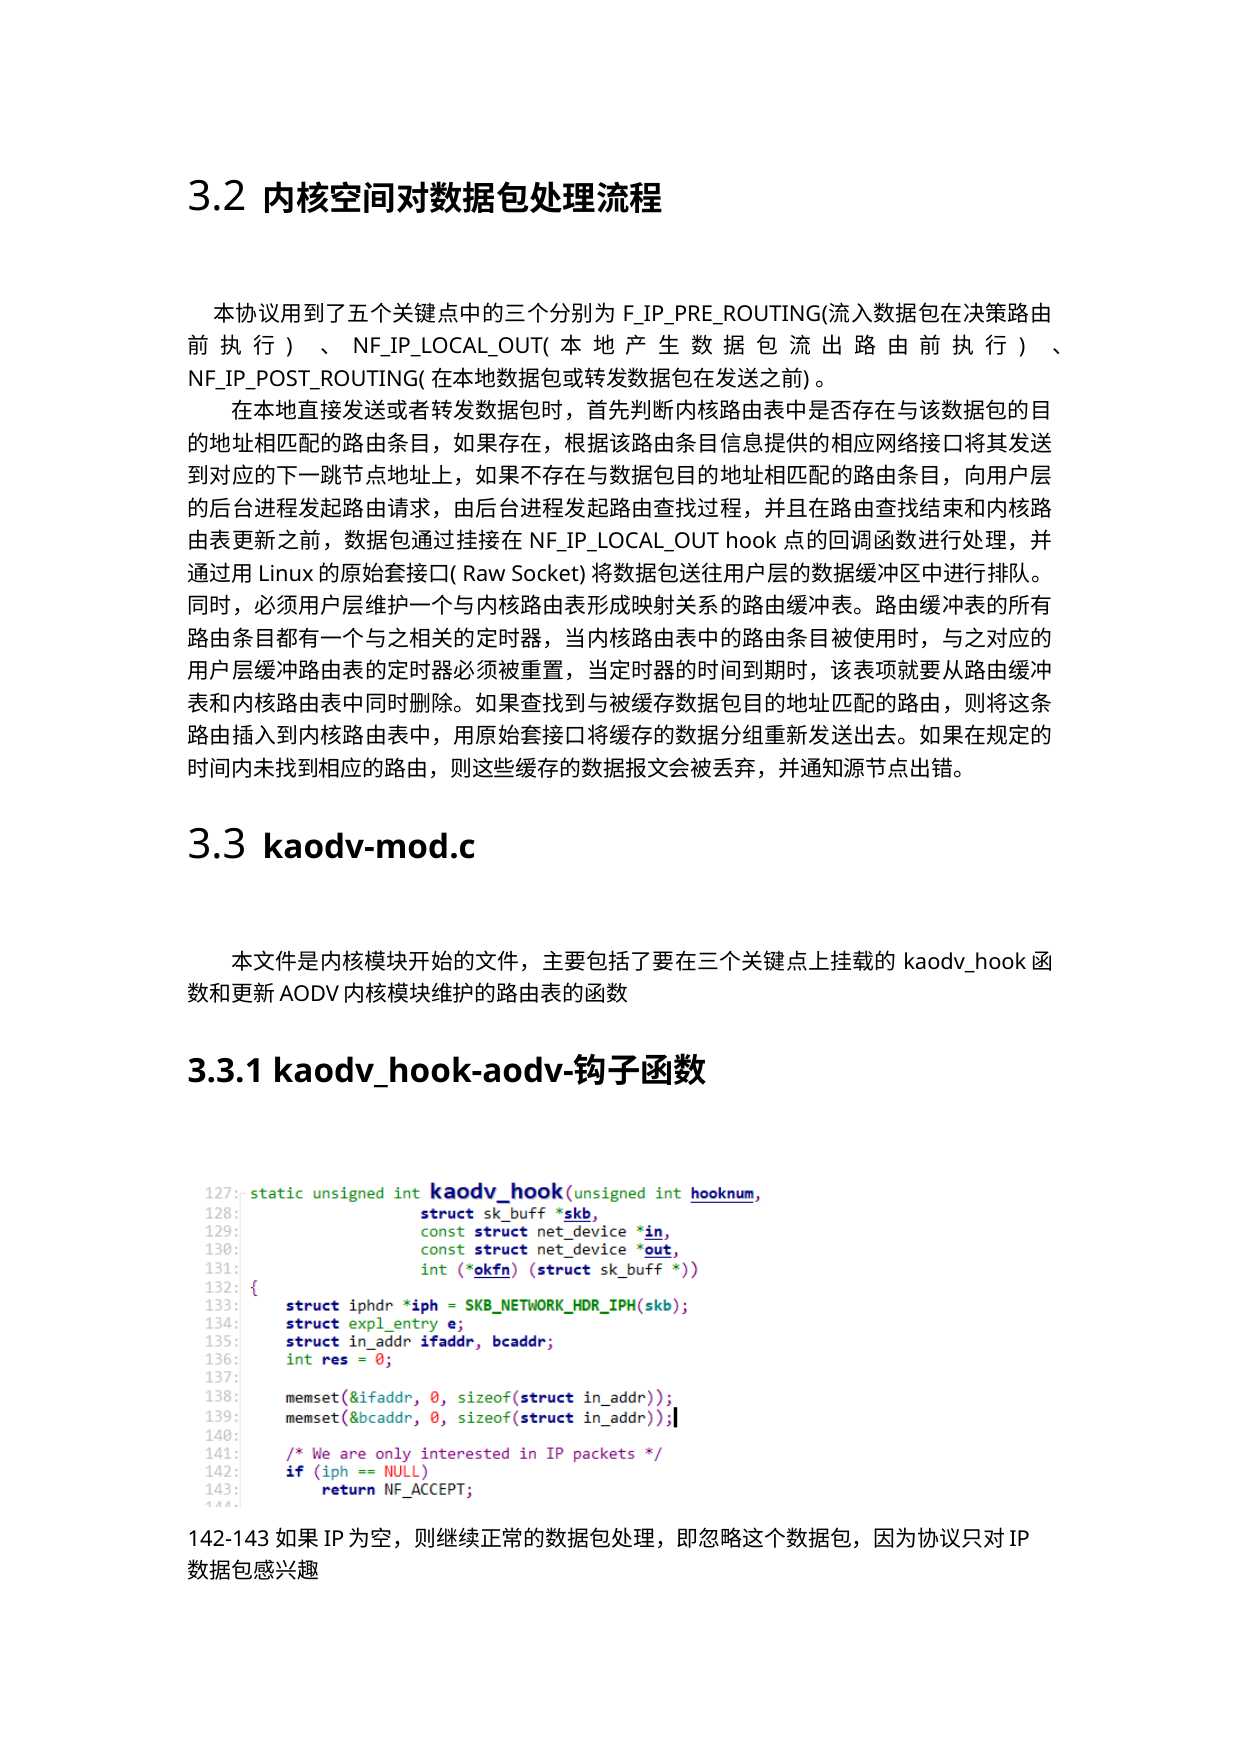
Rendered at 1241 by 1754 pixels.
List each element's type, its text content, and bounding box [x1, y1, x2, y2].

subtitle 内核空间对数据包处理流程 [187, 162, 1053, 227]
text 在本地直接发送或者转发数据包时，首先判断内核路由表中是否存在与该数据包的目的地址相匹配的路由条目，如果存在，根据该路由条目信息提供的相应网络接口将其发送到对应的下一跳节点地址上，如果不存在与数据包目的地址相匹配的路由条目，向用户层的后台进程发起路由请求，由后台进程发起路由查找过程，并且在路由查找结束和内核路由表更新之前，数据包通过挂接在NF_IP_LOCAL_OUT hook 点的回调函数进行处理，并通过用Linux的原始套接口( Raw Socket) 将数据包送往用户层的数据缓冲区中进行排队。同时，必须用户层维护一个与内核路由表形成映射关系的路由缓冲表。路由缓冲表的所有路由条目都有一个与之相关的定时器，当内核路由表中的路由条目被使用时，与之对应的用户层缓冲路由表的定时器必须被重置，当定时器的时间到期时，该表项就要从路由缓冲表和内核路由表中同时删除。如果查找到与被缓存数据包目的地址匹配的路由，则将这条路由插入到内核路由表中，用原始套接口将缓存的数据分组重新发送出去。如果在规定的时间内未找到相应的路由，则这些缓存的数据报文会被丢弃，并通知源节点出错。 [187, 393, 1053, 783]
text 本文件是内核模块开始的文件，主要包括了要在三个关键点上挂载的kaodv_hook函数和更新AODV内核模块维护的路由表的函数 [187, 943, 1053, 1008]
subtitle 3.3.1 kaodv_hook-aodv-钩子函数 [187, 1036, 1053, 1101]
subtitle kaodv-mod.c [187, 810, 1053, 875]
picture [187, 1176, 1053, 1507]
text 142-143 如果IP为空，则继续正常的数据包处理，即忽略这个数据包，因为协议只对IP数据包感兴趣 [187, 1520, 1053, 1585]
text 本协议用到了五个关键点中的三个分别为F_IP_PRE_ROUTING(流入数据包在决策路由前执行) 、NF_IP_LOCAL_OUT(本地产生数据包流出路由前执行) 、NF_IP_POST_ROUTING( 在本地数据包或转发数据包在发送之前) 。 [187, 295, 1053, 393]
